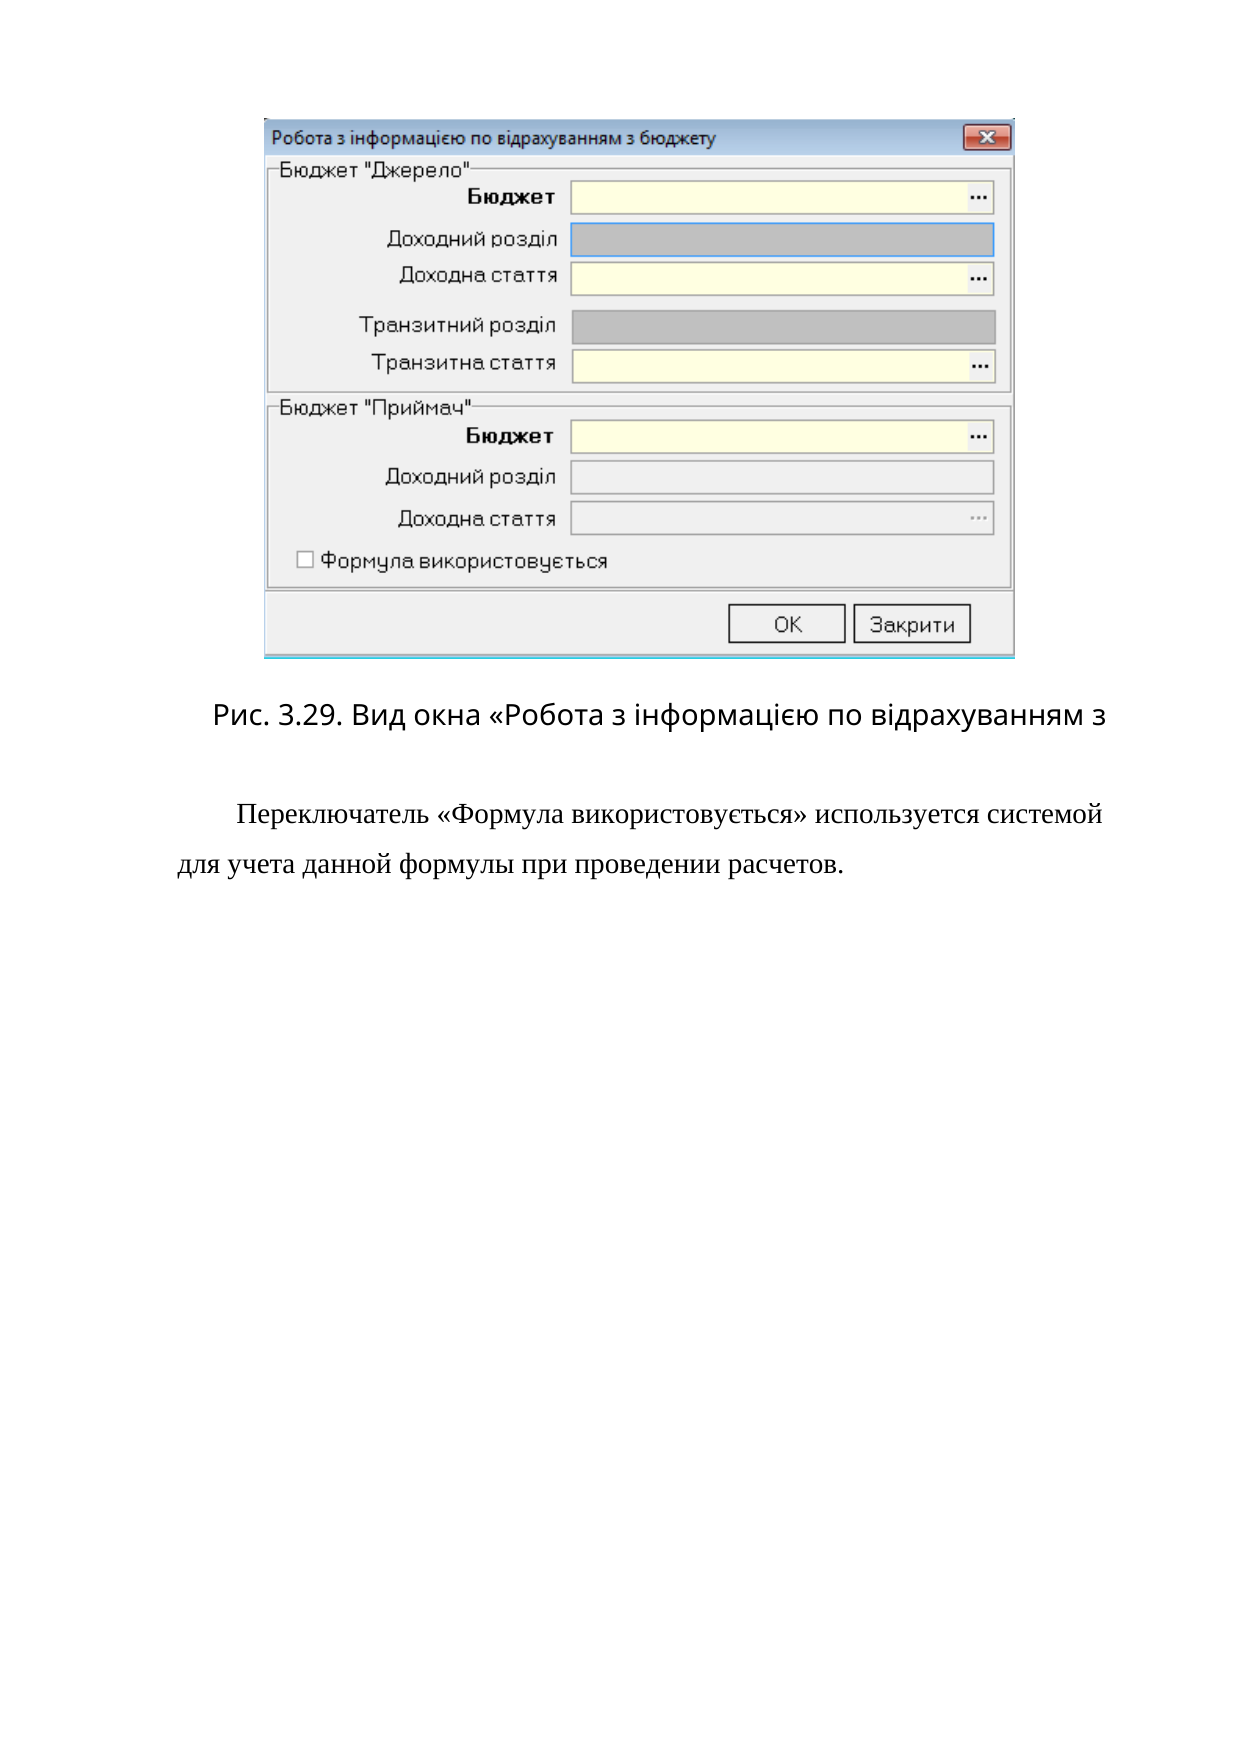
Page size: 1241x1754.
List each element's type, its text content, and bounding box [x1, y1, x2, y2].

title Переключатель «Формула використовується» используется системой для учета данной формулы при проведении расчетов. [177, 796, 1152, 880]
picture [264, 118, 1015, 659]
